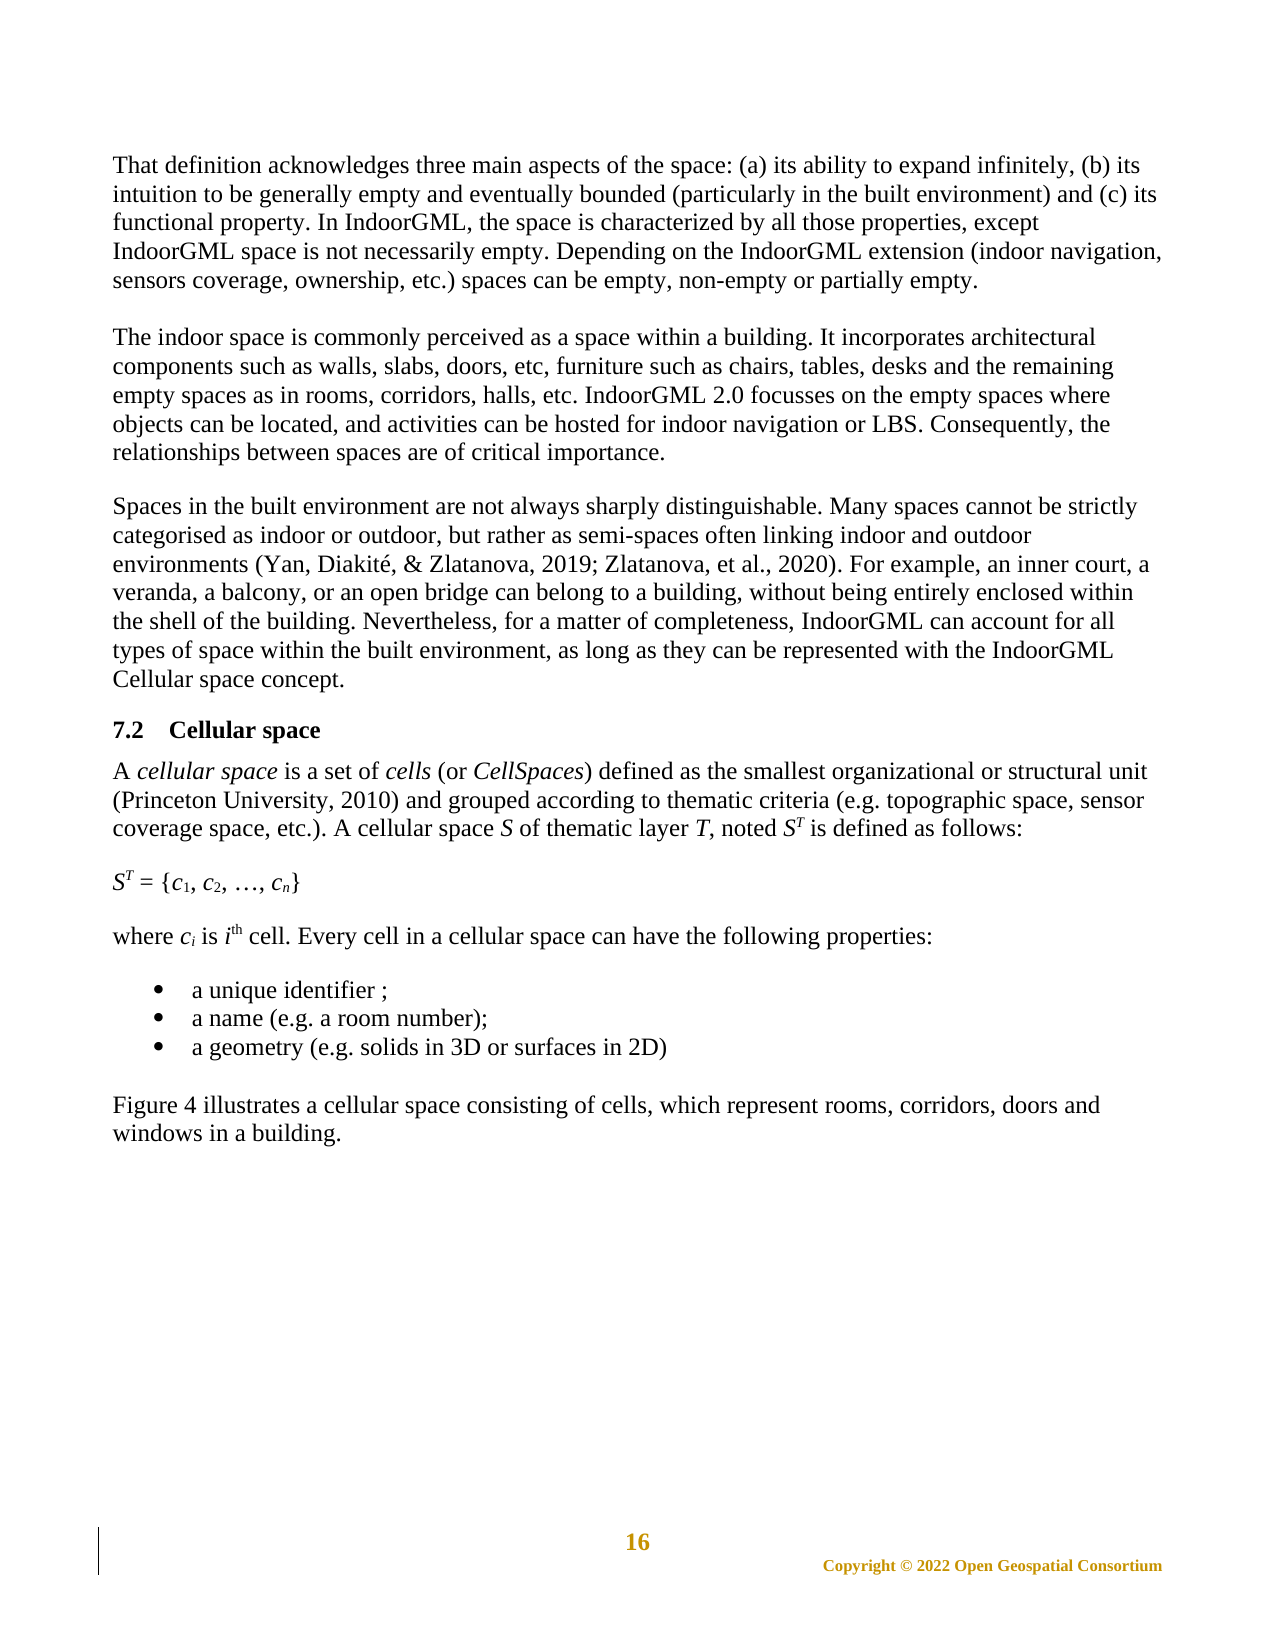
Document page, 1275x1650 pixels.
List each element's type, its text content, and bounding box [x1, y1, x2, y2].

text That definition acknowledges three main aspects of the space: (a) its ability to expand infinitely, (b) its intuition to be generally empty and eventually bounded (particularly in the built environment) and (c) its functional property. In IndoorGML, the space is characterized by all those properties, except IndoorGML space is not necessarily empty. Depending on the IndoorGML extension (indoor navigation, sensors coverage, ownership, etc.) spaces can be empty, non-empty or partially empty. [112, 150, 1162, 294]
subtitle Cellular space [112, 717, 1162, 743]
text where ci is ith cell. Every cell in a cellular space can have the following properties: [112, 921, 1162, 950]
text A cellular space is a set of cells (or CellSpaces) defined as the smallest organizational or structural unit and grouped according to thematic criteria (e.g. topographic space, sensor coverage space, etc.). A cellular space S of thematic layer T, noted ST is defined as follows: [112, 756, 1162, 842]
list a unique identifier ; [154, 975, 1162, 1003]
text ST = {c1, c2, …, cn} [112, 867, 1162, 896]
list a name (e.g. a room number); [154, 1003, 1162, 1032]
text Figure 4 illustrates a cellular space consisting of cells, which represent rooms, corridors, doors and windows in a building. [112, 1090, 1162, 1147]
list a geometry (e.g. solids in 3D or surfaces in 2D) [154, 1032, 1162, 1061]
text Spaces in the built environment are not always sharply distinguishable. Many spaces cannot be strictly categorised as indoor or outdoor, but rather as semi-spaces often linking indoor and outdoor environments . For example, an inner court, a veranda, a balcony, or an open bridge can belong to a building, without being entirely enclosed within the shell of the building. Nevertheless, for a matter of completeness, IndoorGML can account for all types of space within the built environment, as long as they can be represented with the IndoorGML Cellular space concept. [112, 491, 1162, 692]
text The indoor space is commonly perceived as a space within a building. It incorporates architectural components such as walls, slabs, doors, etc, furniture such as chairs, tables, desks and the remaining empty spaces as in rooms, corridors, halls, etc. IndoorGML 2.0 focusses on the empty spaces where objects can be located, and activities can be hosted for indoor navigation or LBS. Consequently, the relationships between spaces are of critical importance. [112, 322, 1162, 466]
